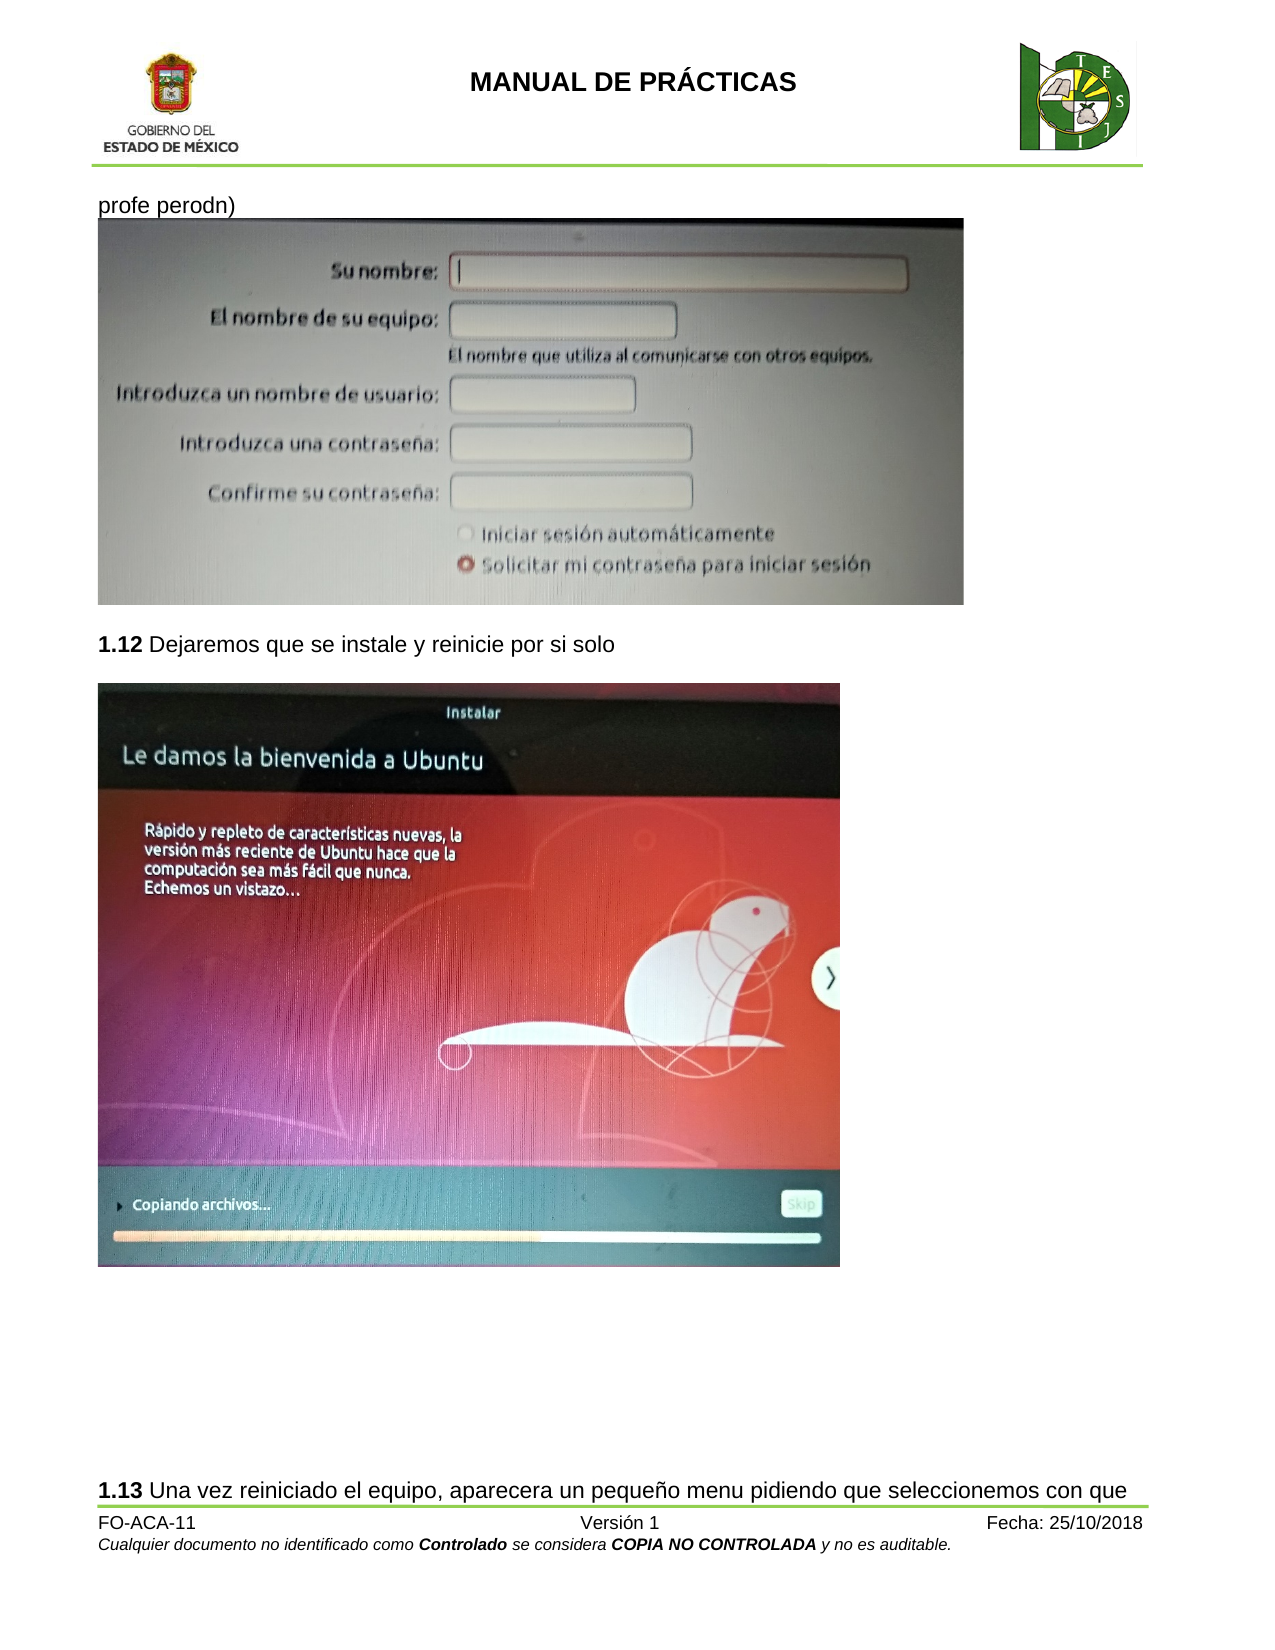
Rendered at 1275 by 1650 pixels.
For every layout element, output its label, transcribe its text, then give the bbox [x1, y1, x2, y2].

text 1.11 Escribiremos nuestro nombre, nombre de equipu, usuario y contraseña, (Se me paso tomarle foto profe perodn) [98, 192, 1183, 218]
text 1.12 Dejaremos que se instale y reinicie por si solo [98, 631, 1183, 657]
picture [1018, 41, 1137, 157]
picture [97, 683, 840, 1267]
picture [95, 42, 241, 161]
picture [97, 218, 964, 605]
